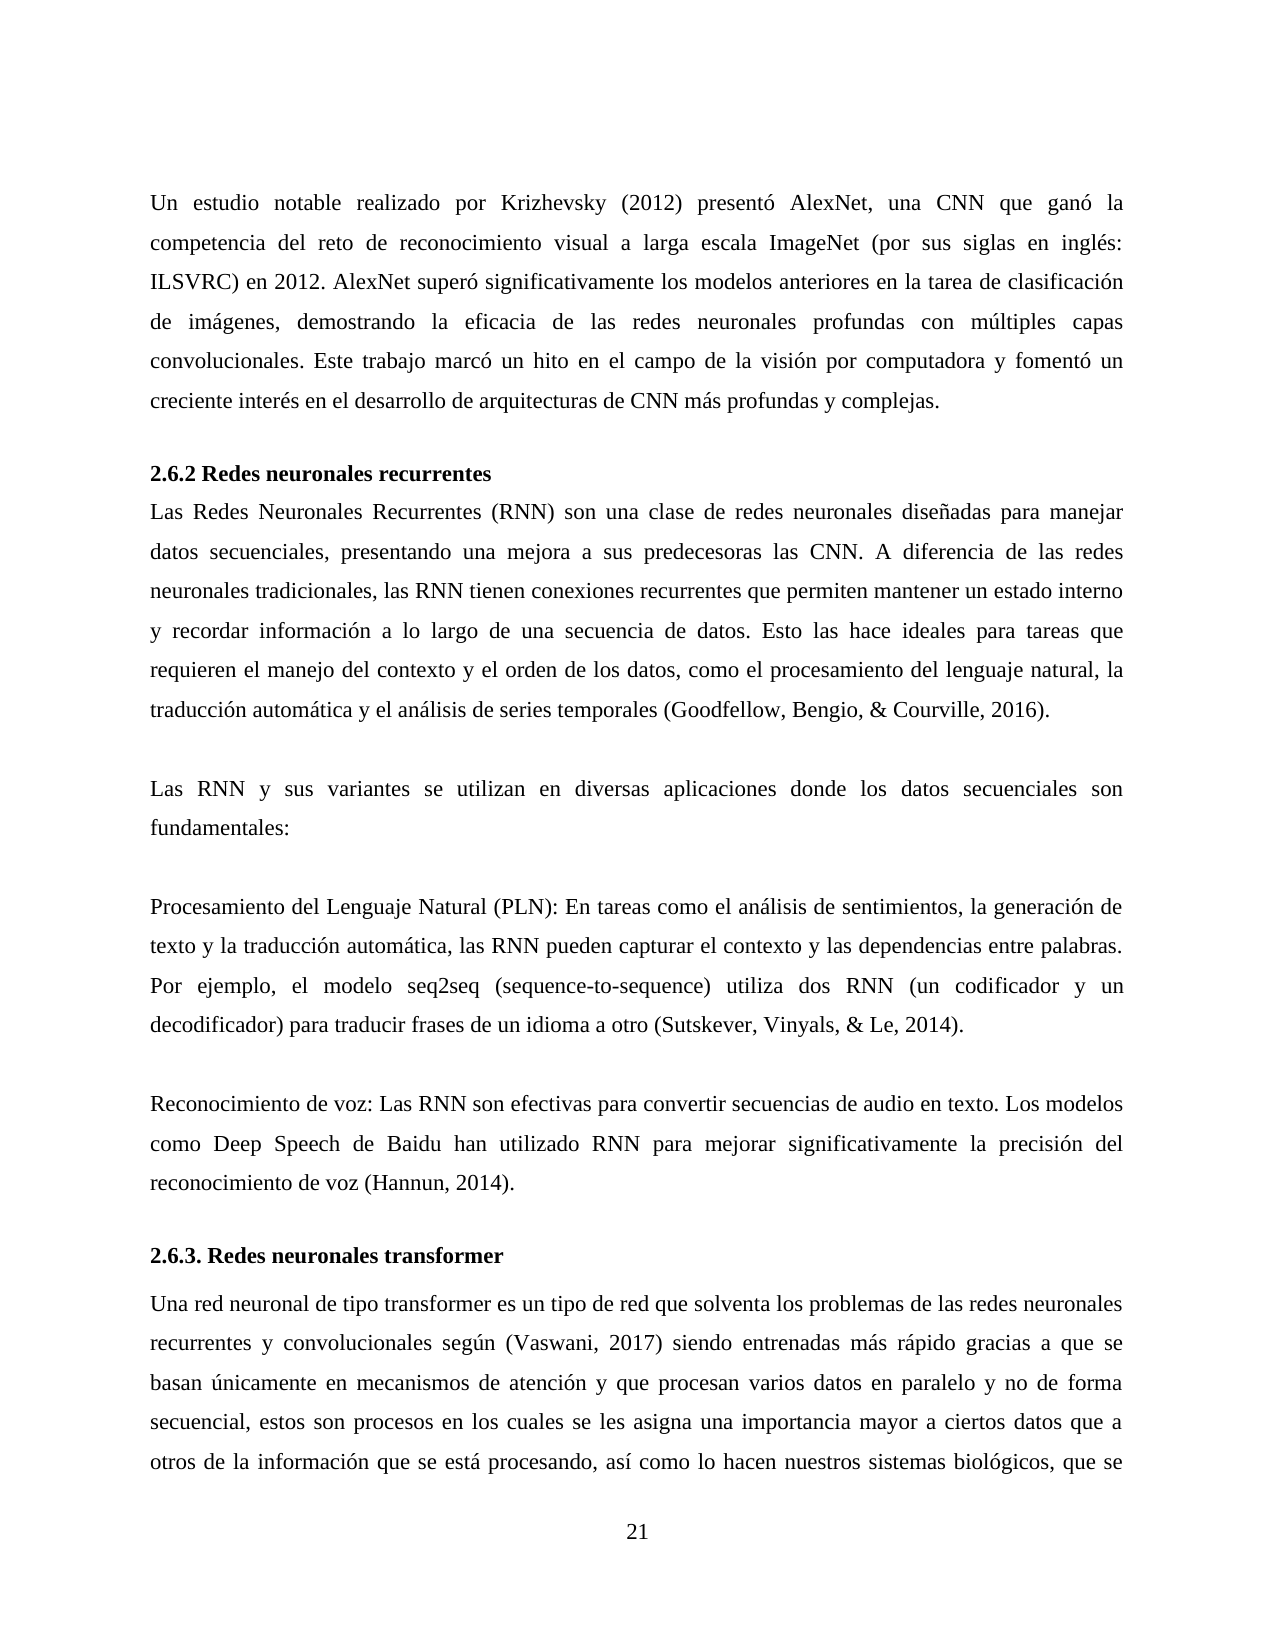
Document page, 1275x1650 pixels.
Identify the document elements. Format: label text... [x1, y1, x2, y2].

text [150, 1290, 1125, 1474]
text Las Redes Neuronales Recurrentes (RNN) son una clase de redes neuronales diseñadas para manejar datos secuenciales, presentando una mejora a sus predecesoras las CNN. A diferencia de las redes neuronales tradicionales, las RNN tienen conexiones recurrentes que permiten mantener un estado interno y recordar información a lo largo de una secuencia de datos. Esto las hace ideales para tareas que requieren el manejo del contexto y el orden de los datos, como el procesamiento del lenguaje natural, la traducción automática y el análisis de series temporales (Goodfellow, Bengio, & Courville, 2016). [150, 498, 1125, 722]
text Reconocimiento de voz: Las RNN son efectivas para convertir secuencias de audio en texto. Los modelos como Deep Speech de Baidu han utilizado RNN para mejorar significativamente la precisión del reconocimiento de voz (Hannun, 2014). [150, 1090, 1125, 1196]
text Las RNN y sus variantes se utilizan en diversas aplicaciones donde los datos secuenciales son fundamentales: [150, 774, 1125, 840]
subtitle 2.6.2 Redes neuronales recurrentes [150, 460, 1125, 486]
text Un estudio notable realizado por Krizhevsky (2012) presentó AlexNet, una CNN que ganó la competencia del reto de reconocimiento visual a larga escala ImageNet (por sus siglas en inglés: ILSVRC) en 2012. AlexNet superó significativamente los modelos anteriores en la tarea de clasificación de imágenes, demostrando la eficacia de las redes neuronales profundas con múltiples capas convolucionales. Este trabajo marcó un hito en el campo de la visión por computadora y fomentó un creciente interés en el desarrollo de arquitecturas de CNN más profundas y complejas. [150, 189, 1125, 413]
text Procesamiento del Lenguaje Natural (PLN): En tareas como el análisis de sentimientos, la generación de texto y la traducción automática, las RNN pueden capturar el contexto y las dependencias entre palabras. Por ejemplo, el modelo seq2seq (sequence-to-sequence) utiliza dos RNN (un codificador y un decodificador) para traducir frases de un idioma a otro (Sutskever, Vinyals, & Le, 2014). [150, 893, 1125, 1038]
subtitle 2.6.3. Redes neuronales transformer [150, 1242, 1125, 1268]
